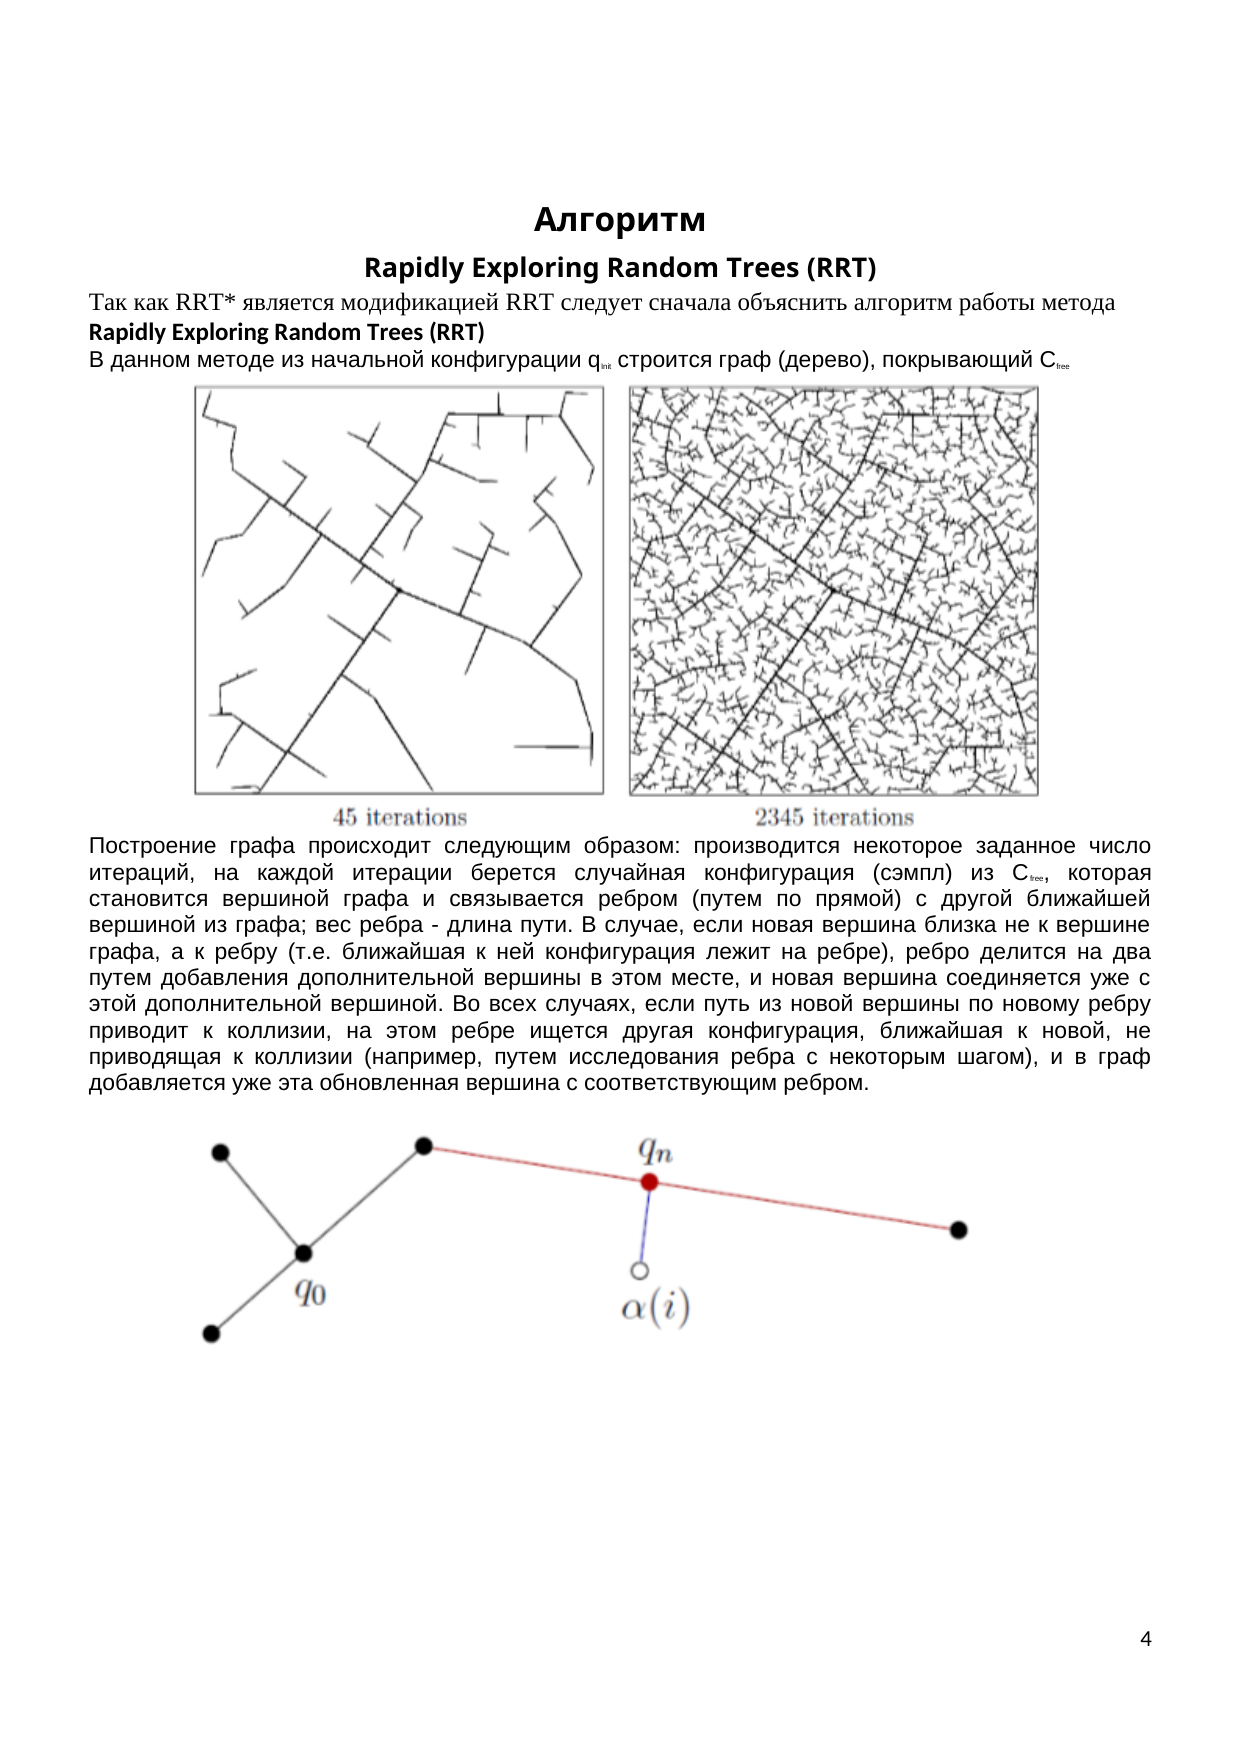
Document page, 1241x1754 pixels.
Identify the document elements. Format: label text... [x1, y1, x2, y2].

subtitle Алгоритм [89, 196, 1152, 241]
text Так как RRT* является модификацией RRT следует сначала объяснить алгоритм работы метода Rapidly Exploring Random Trees (RRT) [89, 287, 1152, 346]
text Построение графа происходит следующим образом: производится некоторое заданное число итераций, на каждой итерации берется случайная конфигурация (сэмпл) из Cfree, которая становится вершиной графа и связывается ребром (путем по прямой) с другой ближайшей вершиной из графа; вес ребра - длина пути. В случае, если новая вершина близка не к вершине графа, а к ребру (т.е. ближайшая к ней конфигурация лежит на ребре), ребро делится на два путем добавления дополнительной вершины в этом месте, и новая вершина соединяется уже с этой дополнительной вершиной. Во всех случаях, если путь из новой вершины по новому ребру приводит к коллизии, на этом ребре ищется другая конфигурация, ближайшая к новой, не приводящая к коллизии (например, путем исследования ребра с некоторым шагом), и в граф добавляется уже эта обновленная вершина с соответствующим ребром. [89, 832, 1152, 1096]
subtitle Rapidly Exploring Random Trees (RRT) [89, 248, 1152, 285]
picture [88, 1095, 1022, 1359]
picture [176, 372, 1064, 833]
text В данном методе из начальной конфигурации qInit строится граф (дерево), покрывающий Cfree [89, 346, 1152, 373]
